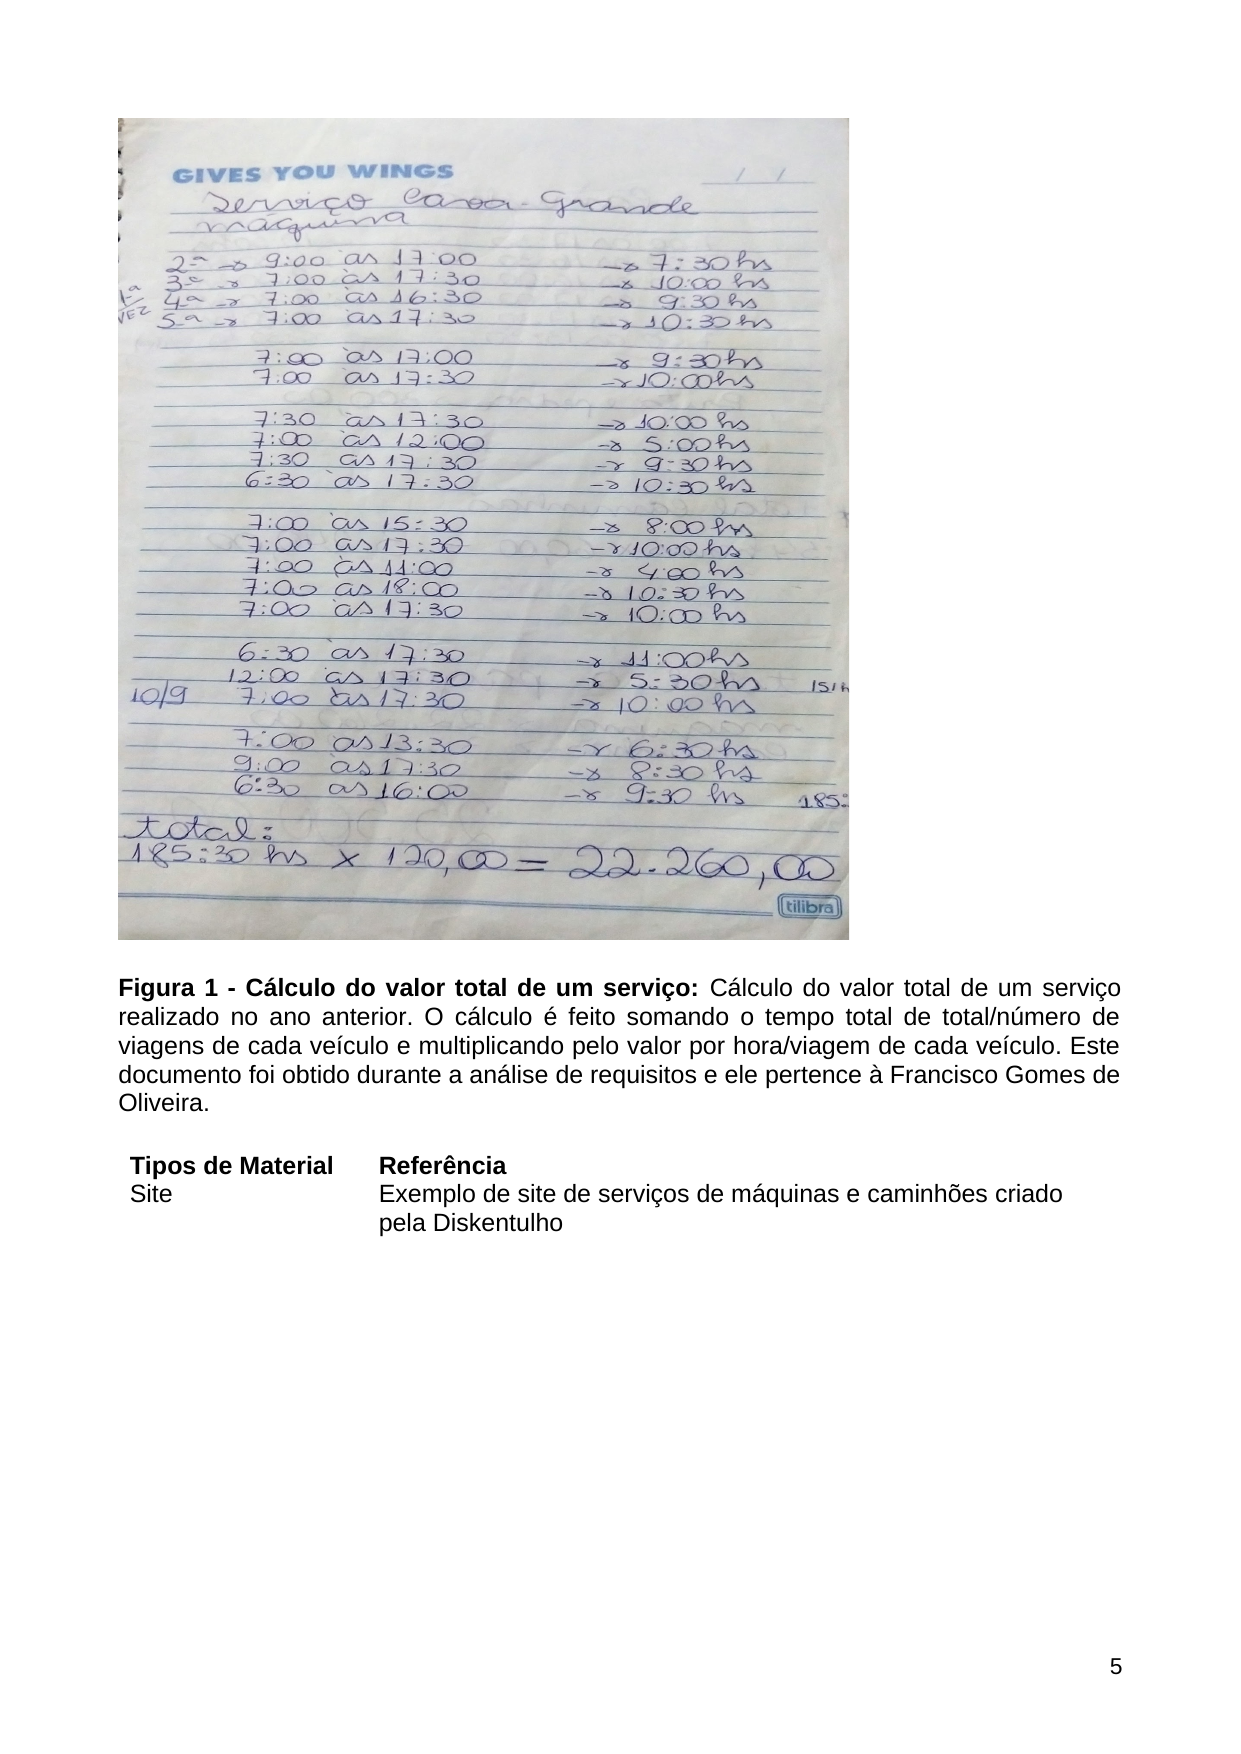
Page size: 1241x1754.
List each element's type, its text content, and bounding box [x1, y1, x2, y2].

table_cell Exemplo de site de serviços de máquinas e caminhões criado pela Diskentulho [367, 1180, 1122, 1237]
table_header Tipos de Material [118, 1151, 367, 1179]
text Figura 1 - Cálculo do valor total de um serviço: Cálculo do valor total de um serviço realizado no ano anterior. O cálculo é feito somando o tempo total de total/número de viagens de cada veículo e multiplicando pelo valor por hora/viagem de cada veículo. Este documento foi obtido durante a análise de requisitos e ele pertence à Francisco Gomes de Oliveira. [118, 973, 1122, 1117]
table_header Referência [367, 1151, 1122, 1179]
table_cell Site [118, 1180, 367, 1237]
picture [118, 118, 850, 940]
